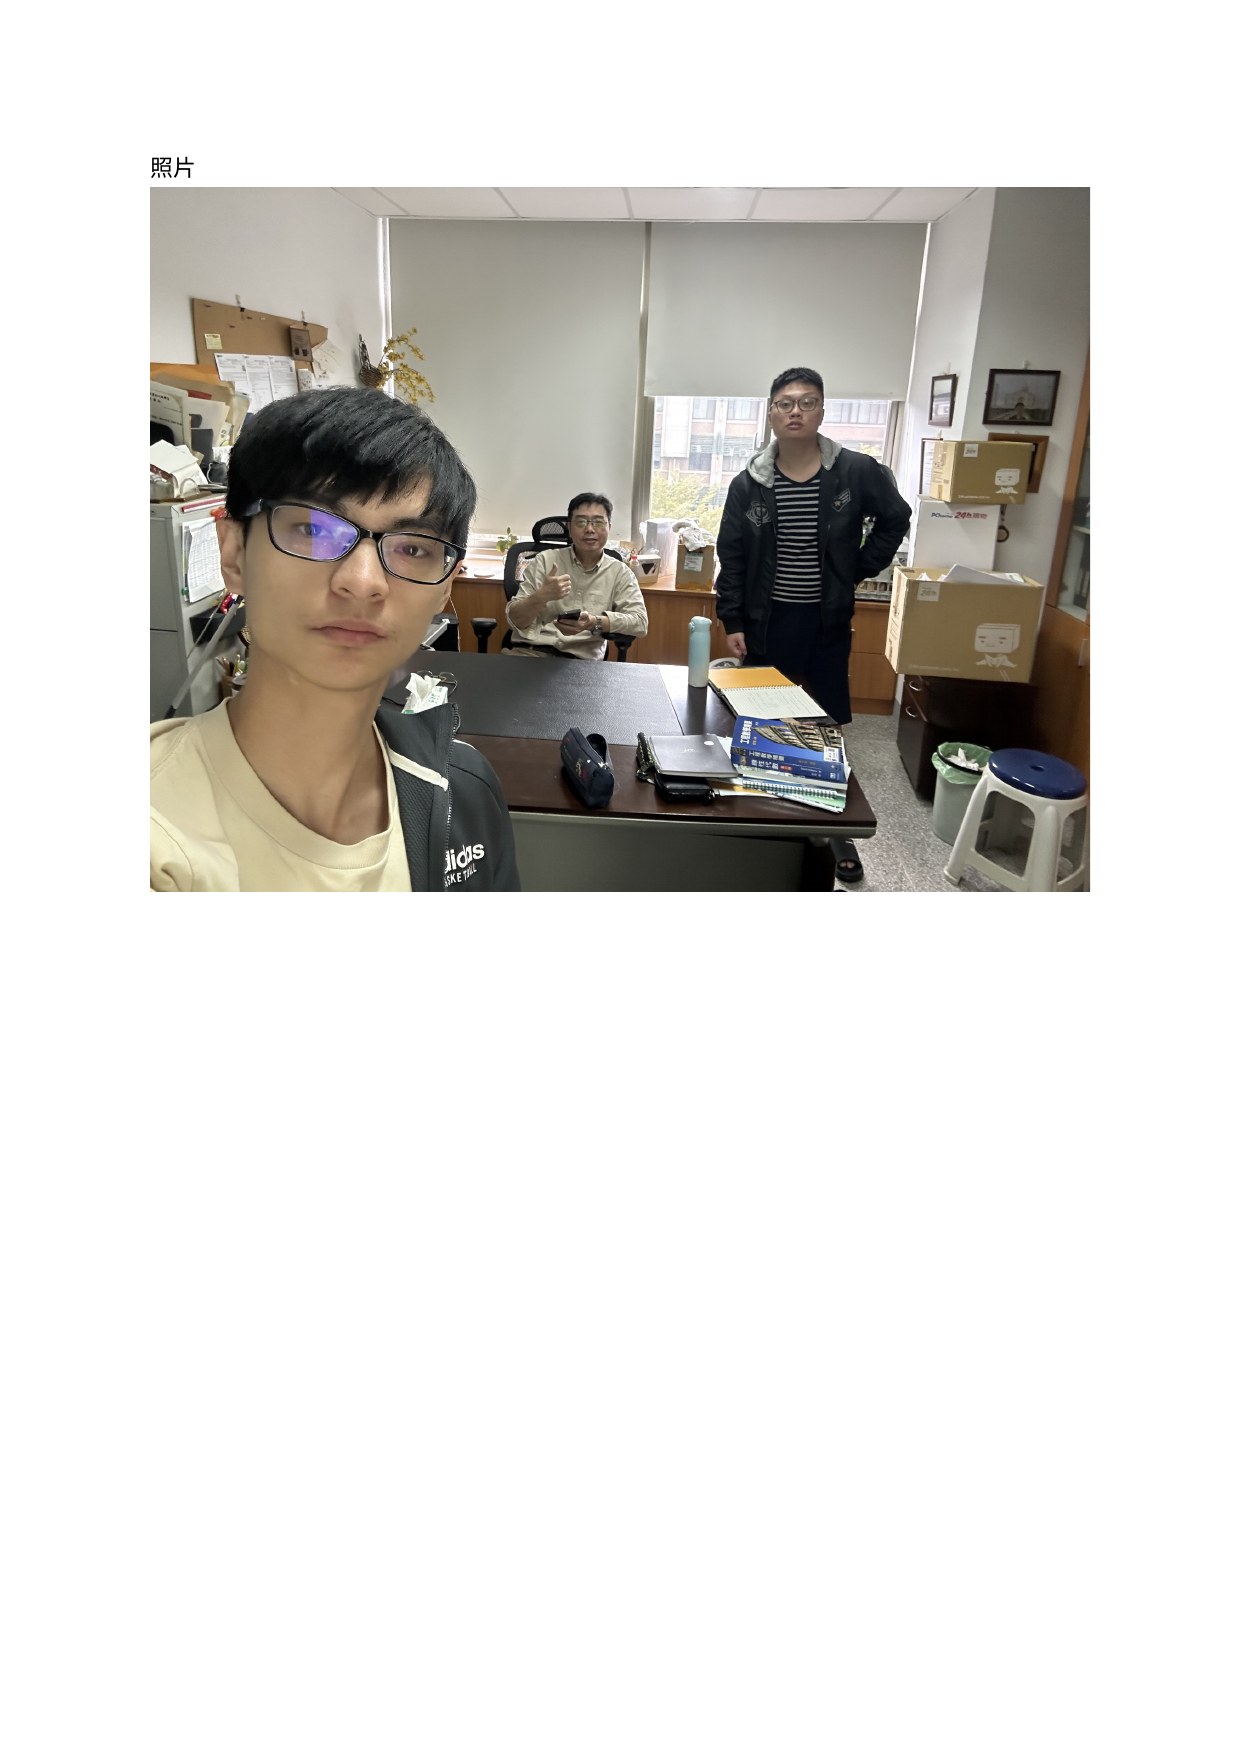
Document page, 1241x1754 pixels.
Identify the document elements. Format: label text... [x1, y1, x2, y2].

text 照片 [150, 150, 1090, 187]
picture [150, 187, 1091, 892]
